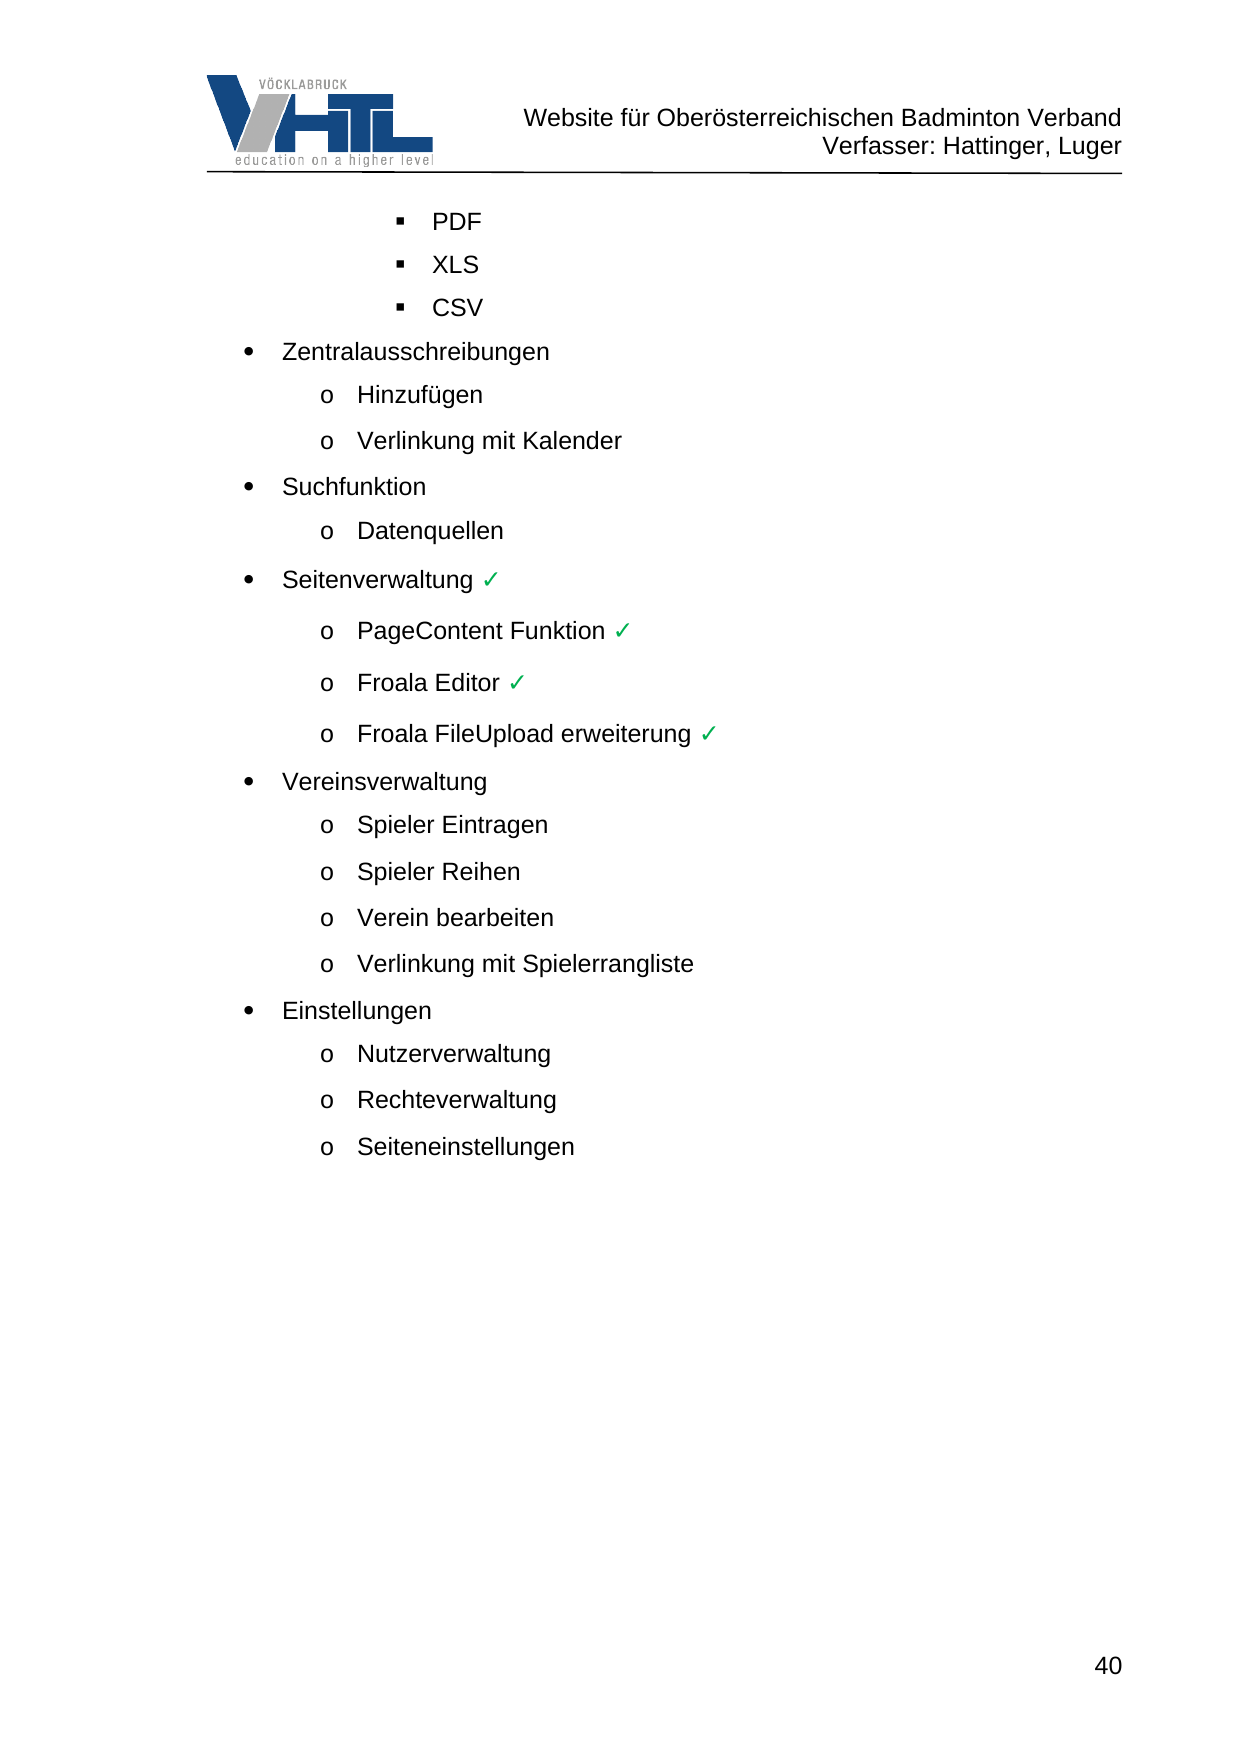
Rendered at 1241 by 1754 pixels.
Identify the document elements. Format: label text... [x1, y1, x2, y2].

list Verein bearbeiten [319, 903, 1122, 934]
list Froala Editor ✓ [319, 664, 1122, 699]
list Spieler Eintragen [319, 810, 1122, 841]
list Einstellungen [244, 996, 1122, 1024]
list PDF [394, 207, 1122, 236]
list Datenquellen [319, 516, 1122, 547]
list Verlinkung mit Spielerrangliste [319, 949, 1122, 980]
list Seiteneinstellungen [319, 1132, 1122, 1163]
list Nutzerverwaltung [319, 1039, 1122, 1070]
list Rechteverwaltung [319, 1085, 1122, 1116]
list Hinzufügen [319, 380, 1122, 411]
list Froala FileUpload erweiterung ✓ [319, 716, 1122, 750]
list CSV [394, 293, 1122, 322]
list Vereinsverwaltung [244, 767, 1122, 796]
picture [206, 75, 433, 167]
list Seitenverwaltung ✓ [244, 562, 1122, 596]
list PageContent Funktion ✓ [319, 613, 1122, 647]
list Suchfunktion [244, 472, 1122, 501]
list Zentralausschreibungen [244, 336, 1122, 365]
list XLS [394, 250, 1122, 279]
list Spieler Reihen [319, 857, 1122, 888]
list Verlinkung mit Kalender [319, 426, 1122, 457]
